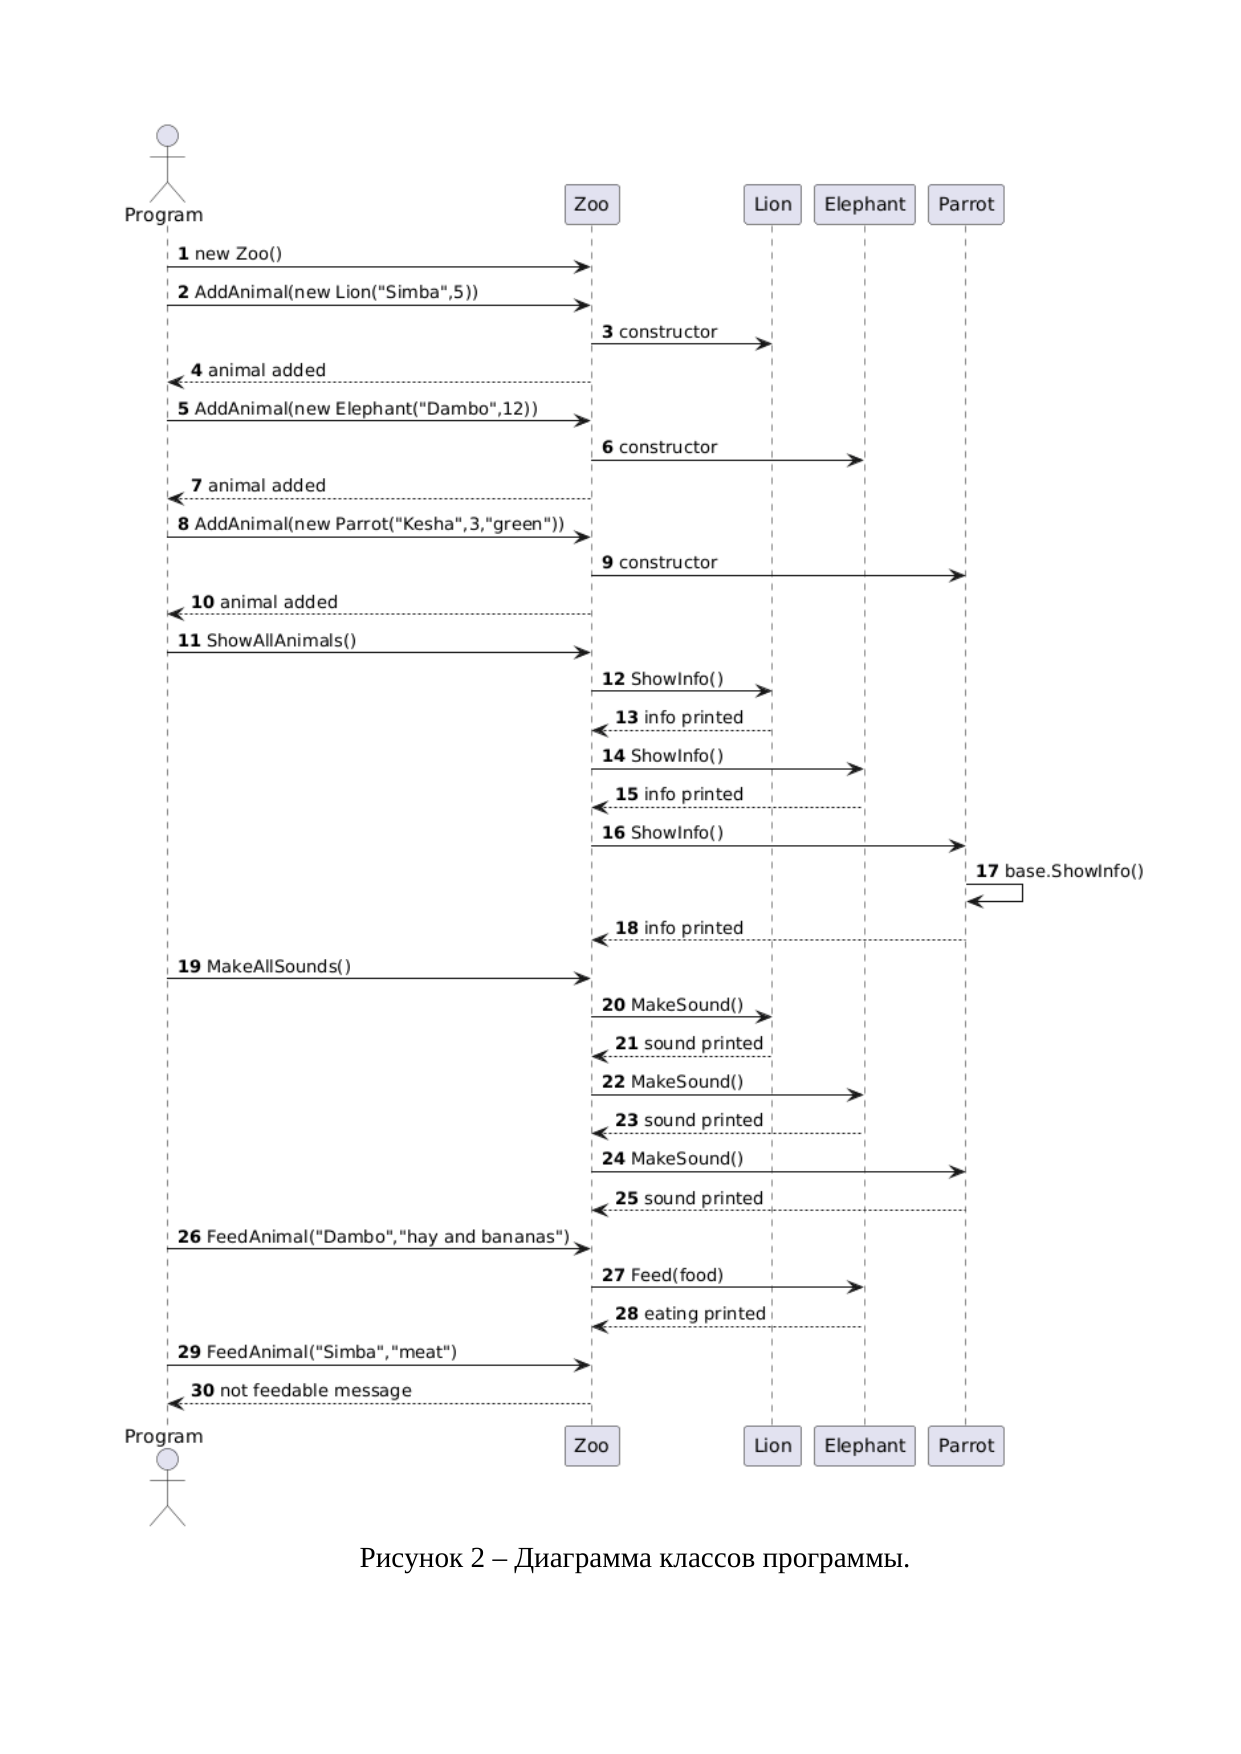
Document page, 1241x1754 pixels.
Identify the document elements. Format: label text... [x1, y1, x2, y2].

text Рисунок 2 – Диаграмма классов программы. [118, 1540, 1152, 1573]
picture [118, 118, 1152, 1533]
